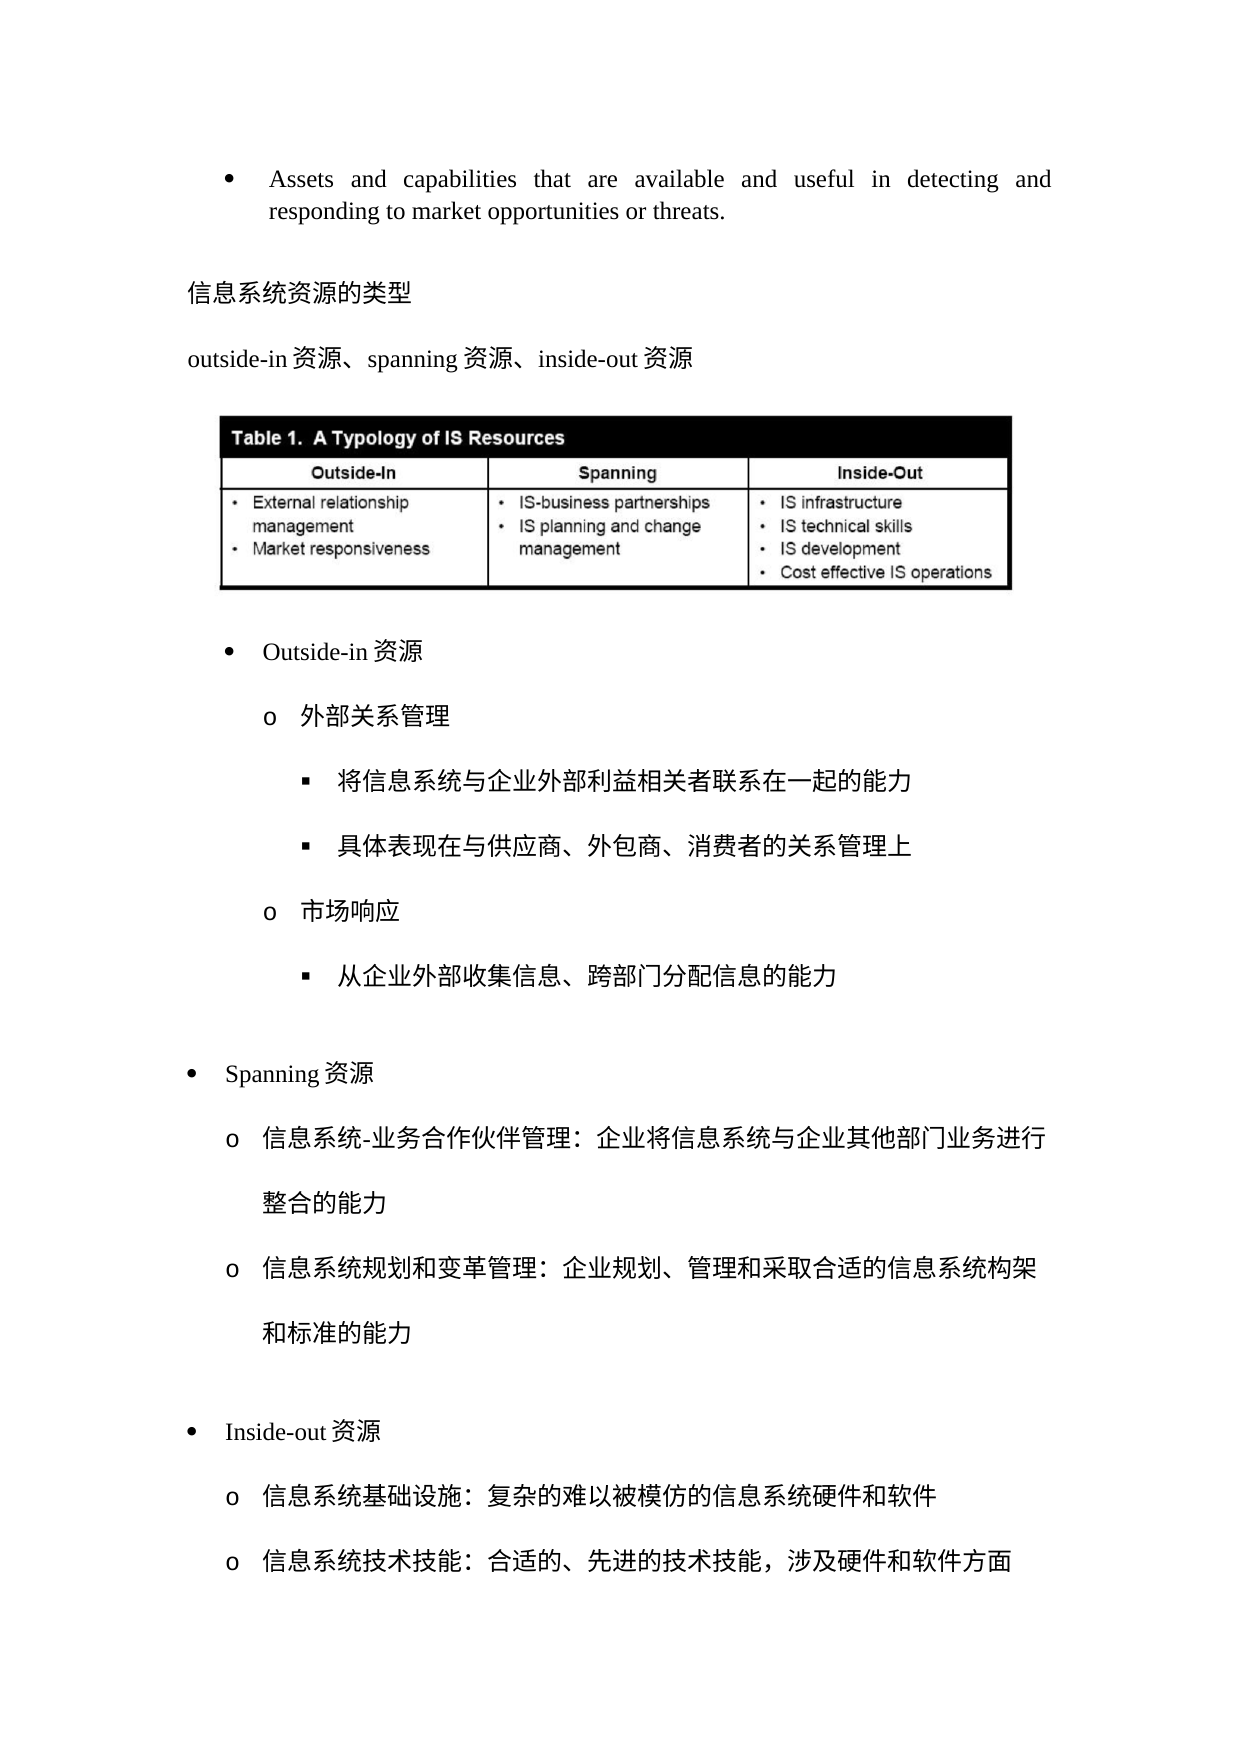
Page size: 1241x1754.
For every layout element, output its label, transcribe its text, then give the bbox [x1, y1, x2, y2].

list Spanning资源 [187, 1039, 1053, 1104]
list 市场响应 [262, 877, 1053, 942]
text outside-in资源、spanning资源、inside-out资源 [187, 324, 1053, 389]
list 信息系统技术技能：合适的、先进的技术技能，涉及硬件和软件方面 [225, 1527, 1053, 1592]
list Assets and capabilities that are available and useful in detecting and responding to market opportunities or threats. [225, 162, 1053, 227]
list 信息系统规划和变革管理：企业规划、管理和采取合适的信息系统构架和标准的能力 [225, 1234, 1053, 1364]
list 具体表现在与供应商、外包商、消费者的关系管理上 [300, 812, 1053, 877]
list 从企业外部收集信息、跨部门分配信息的能力 [300, 942, 1053, 1007]
list 信息系统-业务合作伙伴管理：企业将信息系统与企业其他部门业务进行整合的能力 [225, 1104, 1053, 1234]
list Outside-in资源 [225, 617, 1053, 682]
text 信息系统资源的类型 [187, 259, 1053, 324]
list 将信息系统与企业外部利益相关者联系在一起的能力 [300, 747, 1053, 812]
list 外部关系管理 [262, 682, 1053, 747]
list 信息系统基础设施：复杂的难以被模仿的信息系统硬件和软件 [225, 1462, 1053, 1527]
picture [187, 389, 1040, 616]
list Inside-out资源 [187, 1397, 1053, 1462]
